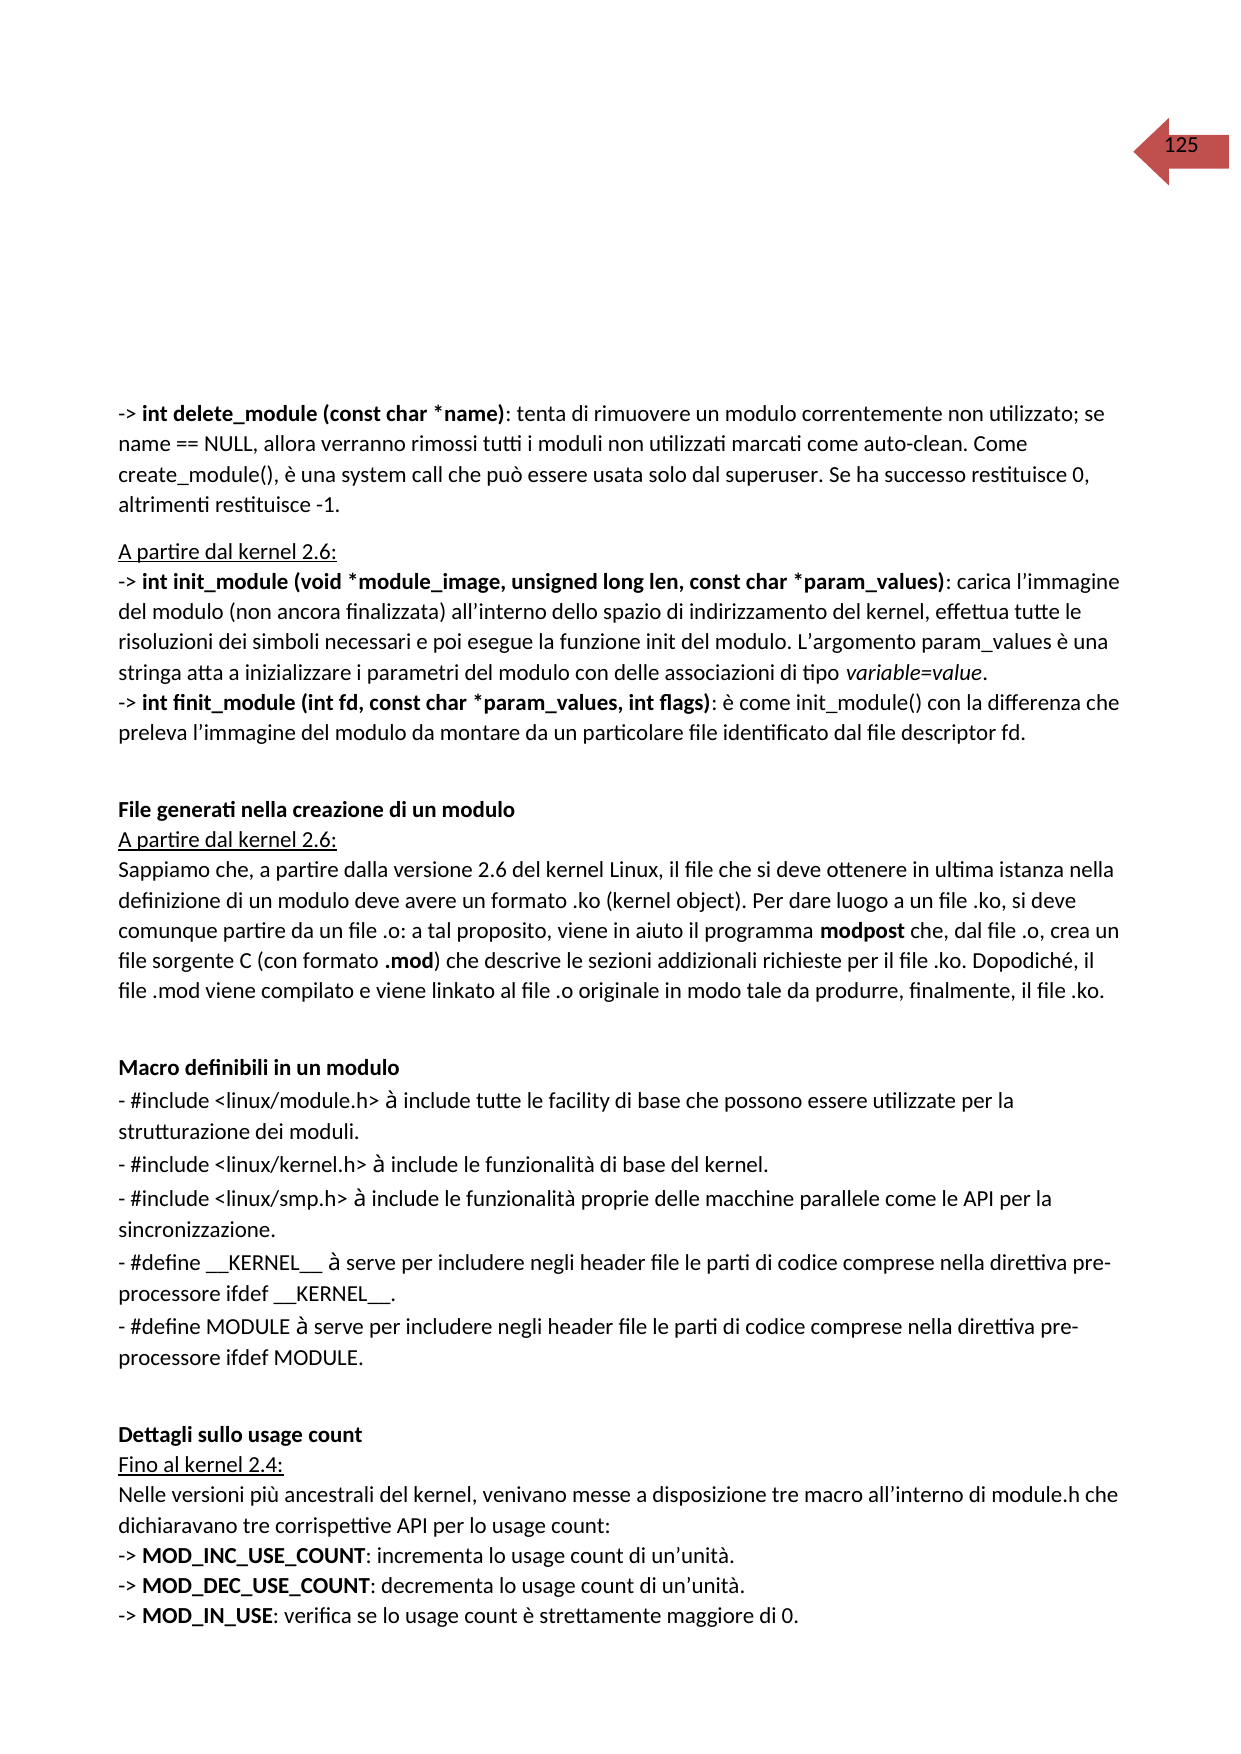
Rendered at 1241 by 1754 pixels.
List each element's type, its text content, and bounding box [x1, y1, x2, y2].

text Macro definibili in un modulo - #include <linux/module.h> à include tutte le facility di base che possono essere utilizzate per la strutturazione dei moduli. - #include <linux/kernel.h> à include le funzionalità di base del kernel. - #include <linux/smp.h> à include le funzionalità proprie delle macchine parallele come le API per la sincronizzazione. - #define __KERNEL__ à serve per includere negli header file le parti di codice comprese nella direttiva pre-processore ifdef __KERNEL__. - #define MODULE à serve per includere negli header file le parti di codice comprese nella direttiva pre-processore ifdef MODULE. [118, 1023, 1122, 1371]
text Dettagli sullo usage count Fino al kernel 2.4: Nelle versioni più ancestrali del kernel, venivano messe a disposizione tre macro all’interno di module.h che dichiaravano tre corrispettive API per lo usage count: -> MOD_INC_USE_COUNT: incrementa lo usage count di un’unità. -> MOD_DEC_USE_COUNT: decrementa lo usage count di un’unità. -> MOD_IN_USE: verifica se lo usage count è strettamente maggiore di 0. [118, 1390, 1122, 1629]
text File generati nella creazione di un modulo A partire dal kernel 2.6: Sappiamo che, a partire dalla versione 2.6 del kernel Linux, il file che si deve ottenere in ultima istanza nella definizione di un modulo deve avere un formato .ko (kernel object). Per dare luogo a un file .ko, si deve comunque partire da un file .o: a tal proposito, viene in aiuto il programma modpost che, dal file .o, crea un file sorgente C (con formato .mod) che descrive le sezioni addizionali richieste per il file .ko. Dopodiché, il file .mod viene compilato e viene linkato al file .o originale in modo tale da produrre, finalmente, il file .ko. [118, 765, 1122, 1004]
text A partire dal kernel 2.6: -> int init_module (void *module_image, unsigned long len, const char *param_values): carica l’immagine del modulo (non ancora finalizzata) all’interno dello spazio di indirizzamento del kernel, effettua tutte le risoluzioni dei simboli necessari e poi esegue la funzione init del modulo. L’argomento param_values è una stringa atta a inizializzare i parametri del modulo con delle associazioni di tipo variable=value. -> int finit_module (int fd, const char *param_values, int flags): è come init_module() con la differenza che preleva l’immagine del modulo da montare da un particolare file identificato dal file descriptor fd. [118, 537, 1122, 746]
text -> int delete_module (const char *name): tenta di rimuovere un modulo correntemente non utilizzato; se name == NULL, allora verranno rimossi tutti i moduli non utilizzati marcati come auto-clean. Come create_module(), è una system call che può essere usata solo dal superuser. Se ha successo restituisce 0, altrimenti restituisce -1. [118, 399, 1122, 518]
